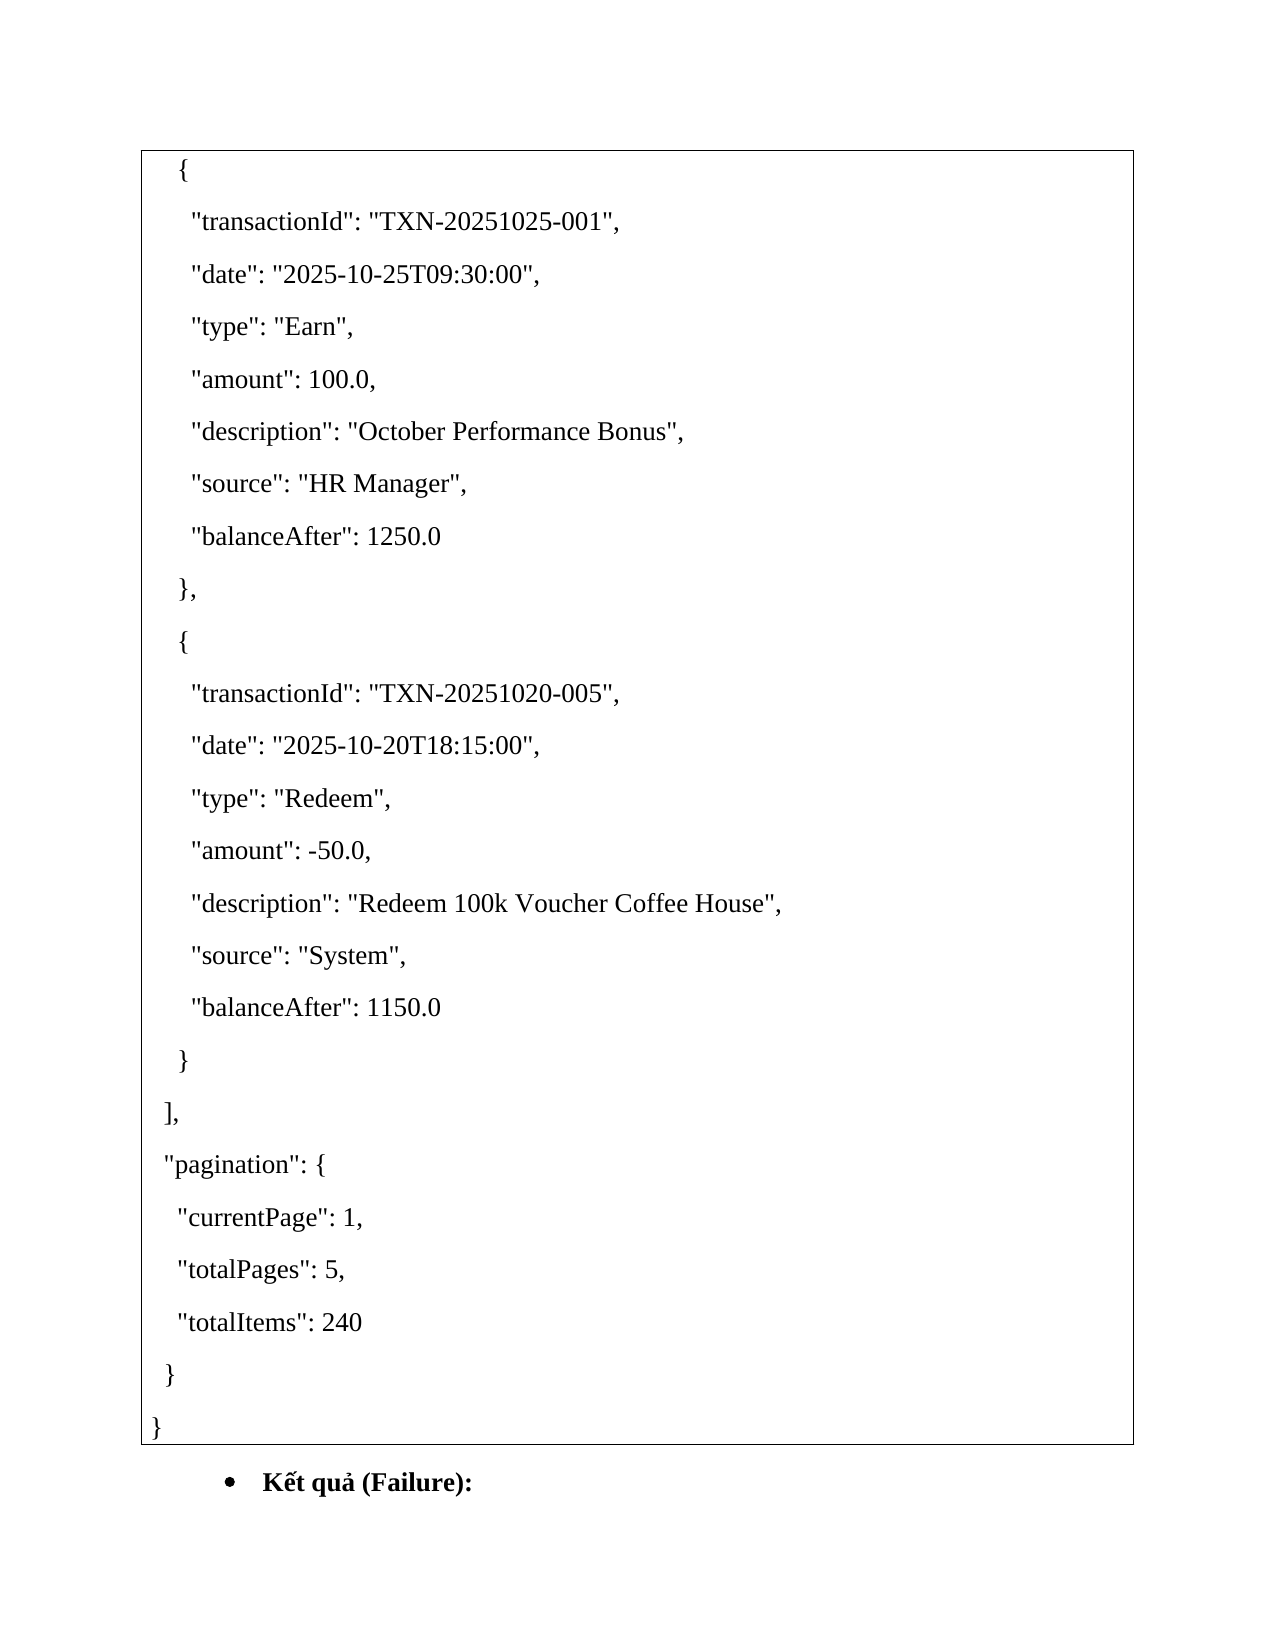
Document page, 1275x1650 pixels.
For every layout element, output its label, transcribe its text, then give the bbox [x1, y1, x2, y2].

text "balanceAfter": 1150.0 [142, 988, 1133, 1023]
text "totalPages": 5, [142, 1250, 1133, 1284]
text "totalItems": 240 [142, 1303, 1133, 1337]
text ], [142, 1093, 1133, 1127]
text }, [142, 569, 1133, 603]
text "transactionId": "TXN-20251025-001", [142, 202, 1133, 237]
text { [142, 622, 1133, 656]
list Kết quả (Failure): [225, 1466, 1125, 1497]
text } [142, 1041, 1133, 1075]
text "currentPage": 1, [142, 1198, 1133, 1232]
text "source": "System", [142, 936, 1133, 970]
text { [142, 151, 1133, 184]
text "description": "October Performance Bonus", [142, 412, 1133, 446]
text "balanceAfter": 1250.0 [142, 517, 1133, 551]
text "pagination": { [142, 1146, 1133, 1180]
text "type": "Earn", [142, 307, 1133, 341]
text } [142, 1407, 1133, 1444]
text } [142, 1355, 1133, 1389]
text "transactionId": "TXN-20251020-005", [142, 674, 1133, 708]
text "source": "HR Manager", [142, 464, 1133, 499]
text "type": "Redeem", [142, 779, 1133, 813]
text "description": "Redeem 100k Voucher Coffee House", [142, 883, 1133, 918]
text "amount": -50.0, [142, 831, 1133, 865]
text "date": "2025-10-20T18:15:00", [142, 726, 1133, 761]
text "date": "2025-10-25T09:30:00", [142, 255, 1133, 289]
text "amount": 100.0, [142, 359, 1133, 394]
